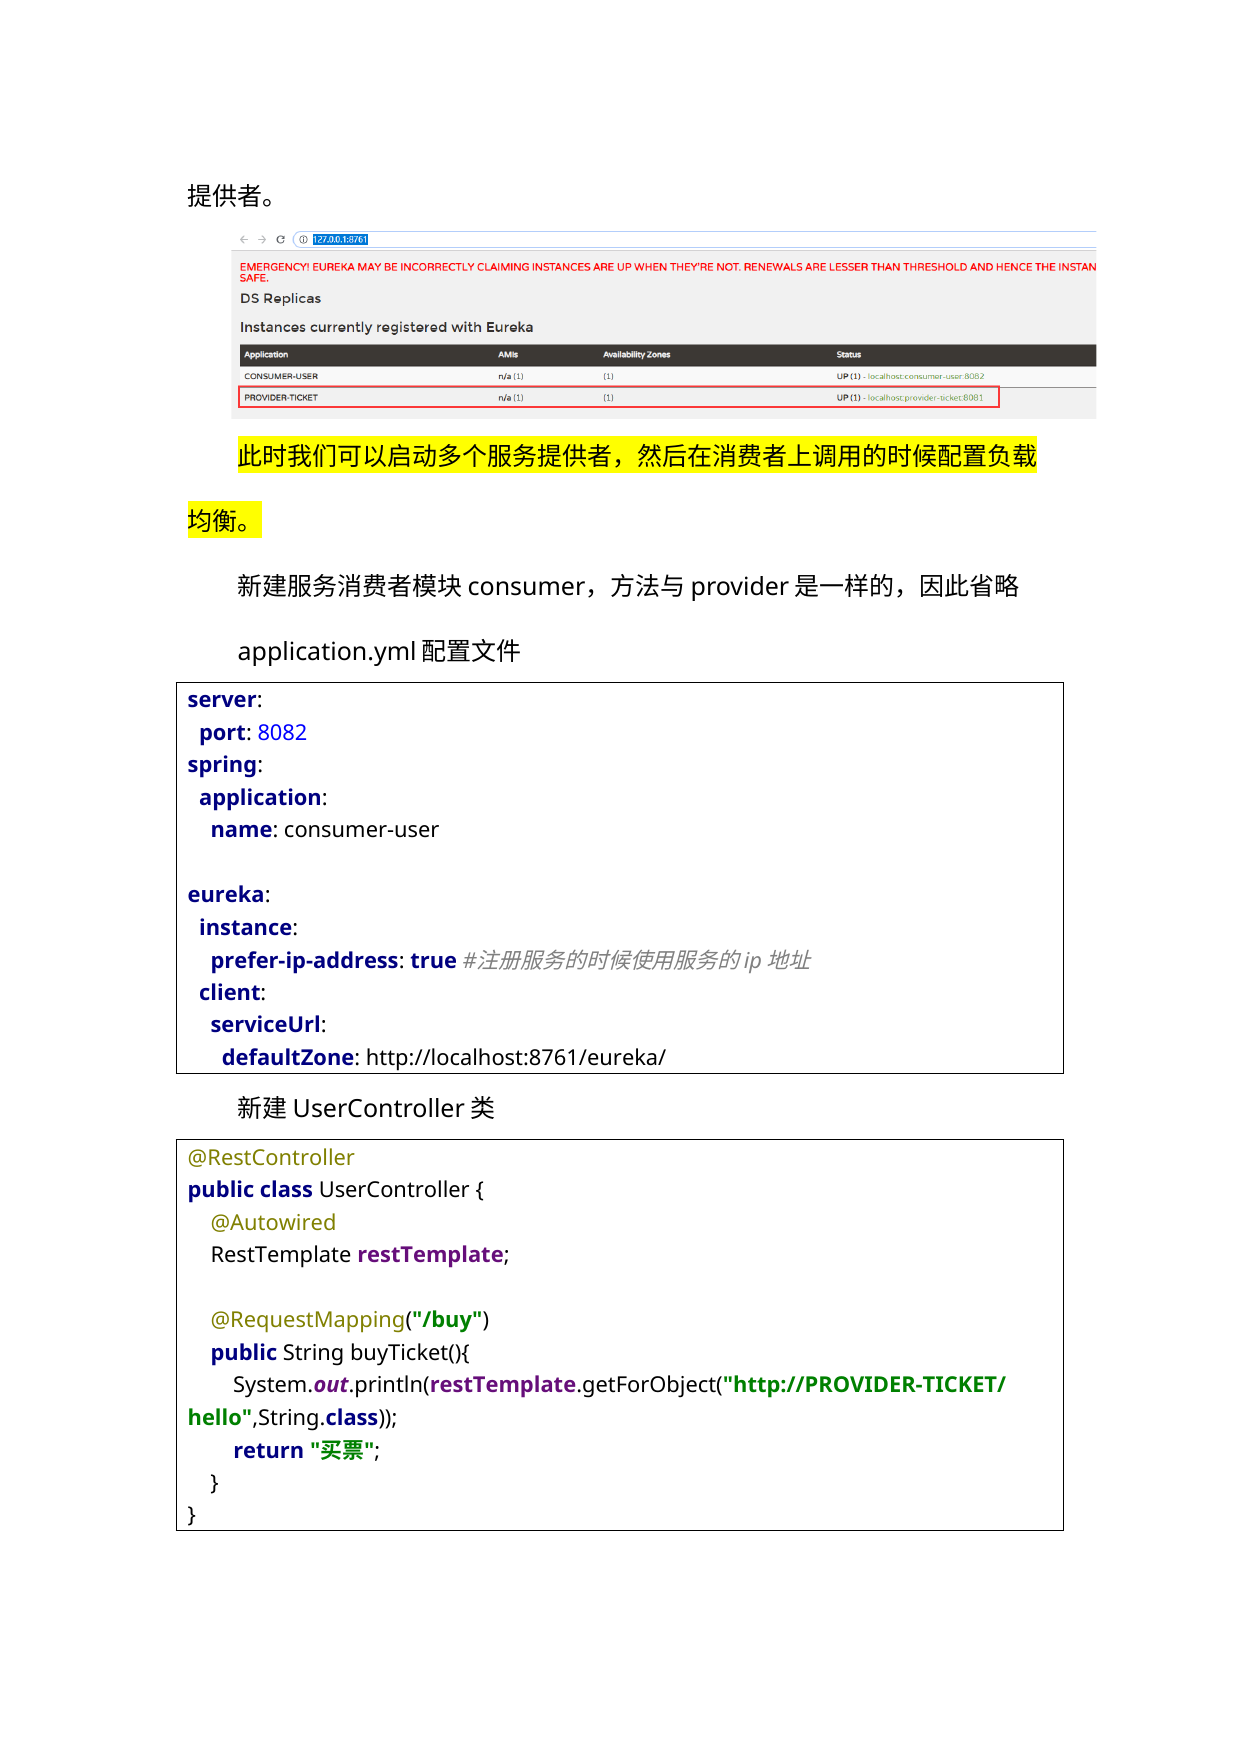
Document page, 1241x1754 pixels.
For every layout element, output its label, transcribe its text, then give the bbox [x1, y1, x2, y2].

text 新建UserController类 [187, 1074, 1053, 1139]
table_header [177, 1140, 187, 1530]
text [187, 162, 1053, 227]
text application.yml配置文件 [187, 617, 1053, 682]
text 此时我们可以启动多个服务提供者，然后在消费者上调用的时候配置负载均衡。 [187, 422, 1053, 552]
text 新建服务消费者模块consumer，方法与provider是一样的，因此省略 [187, 552, 1053, 617]
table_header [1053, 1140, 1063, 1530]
picture [231, 230, 1097, 419]
